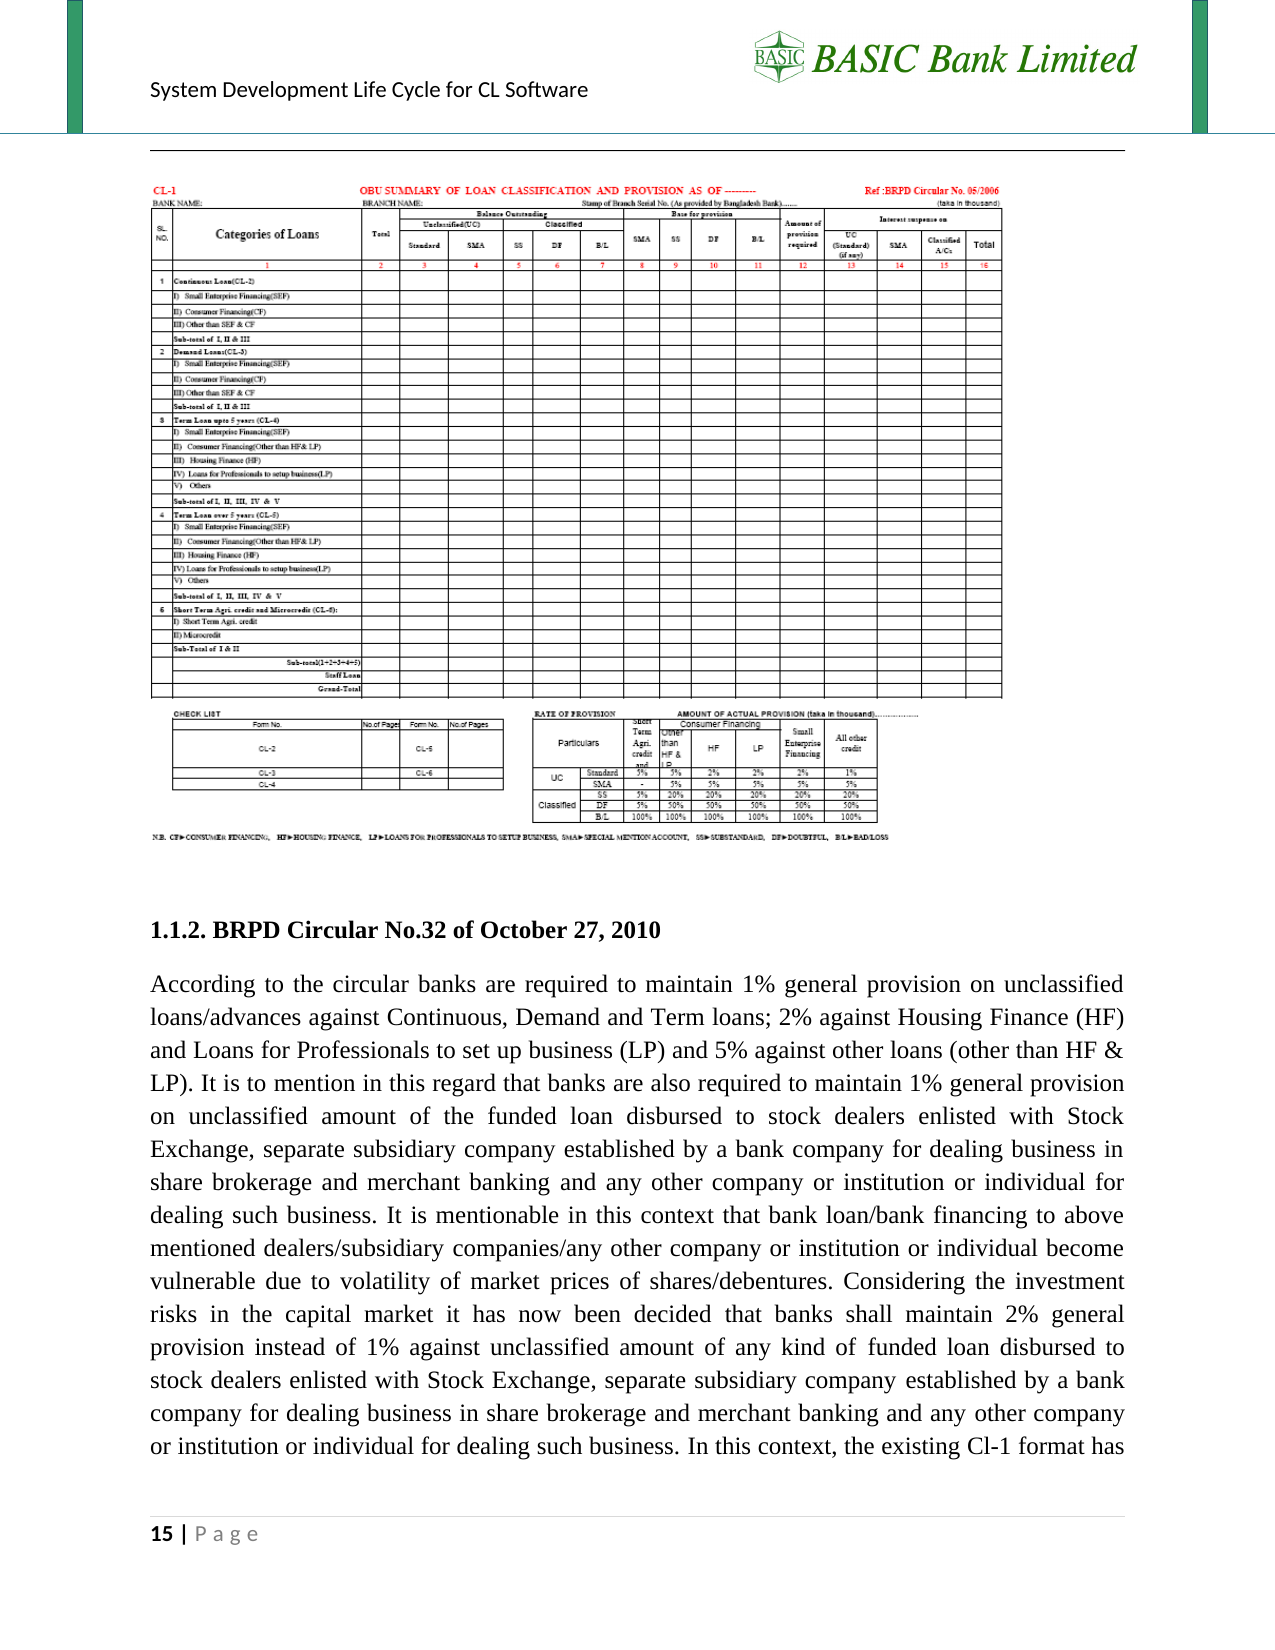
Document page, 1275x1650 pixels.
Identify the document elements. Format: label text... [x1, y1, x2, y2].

text 1.1.2. BRPD Circular No.32 of October 27, 2010 [150, 915, 1125, 944]
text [150, 969, 1125, 1460]
picture [749, 29, 1140, 84]
